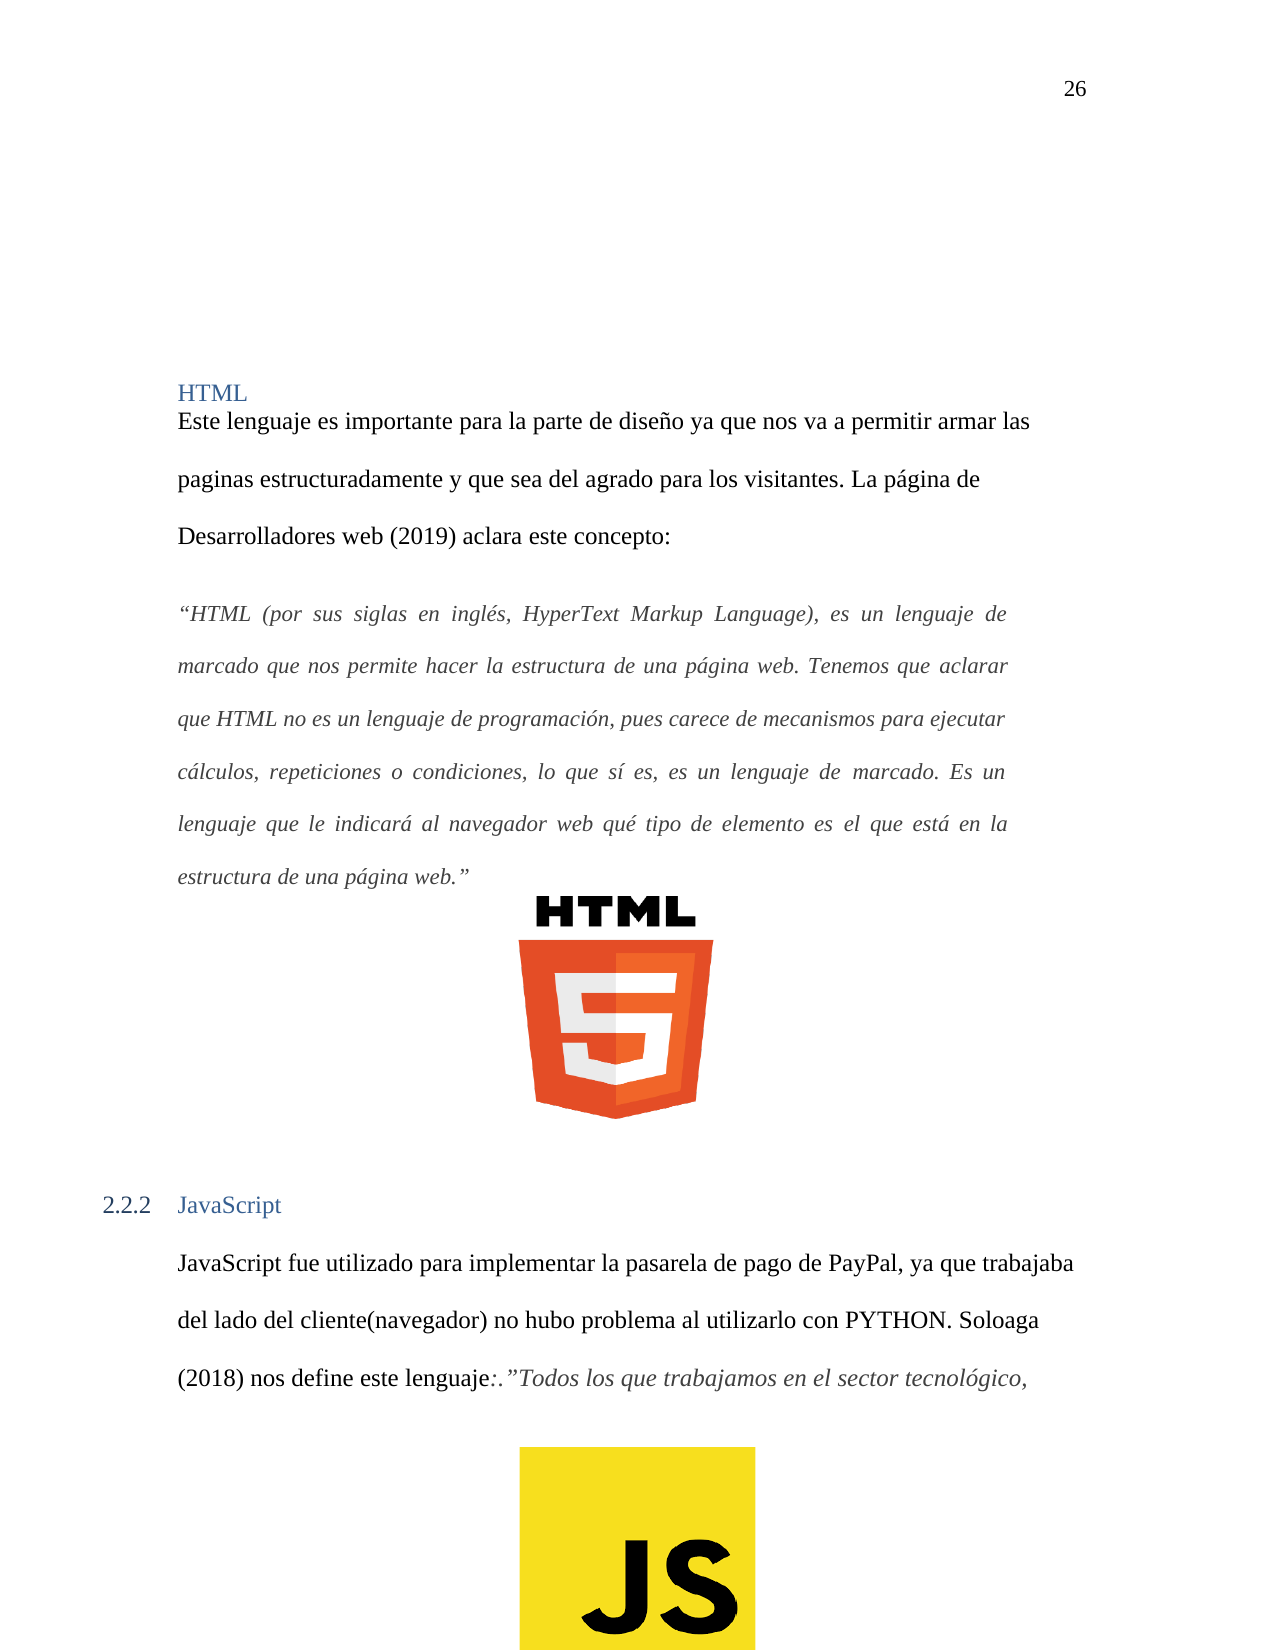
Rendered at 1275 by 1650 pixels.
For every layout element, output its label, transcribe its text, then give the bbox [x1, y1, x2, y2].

text Este lenguaje es importante para la parte de diseño ya que nos va a permitir armar las paginas estructuradamente y que sea del agrado para los visitantes. La página de Desarrolladores web (2019) aclara este concepto: [177, 406, 1098, 550]
picture [519, 1447, 756, 1650]
text HTML [177, 378, 1098, 406]
subtitle JavaScript [102, 933, 1098, 1219]
picture [478, 896, 753, 1119]
text “HTML (por sus siglas en inglés, HyperText Markup Language), es un lenguaje de marcado que nos permite hacer la estructura de una página web. Tenemos que aclarar que HTML no es un lenguaje de programación, pues carece de mecanismos para ejecutar cálculos, repeticiones o condiciones, lo que sí es, es un lenguaje de marcado. Es un lenguaje que le indicará al navegador web qué tipo de elemento es el que está en la estructura de una página web.” [177, 600, 1008, 889]
